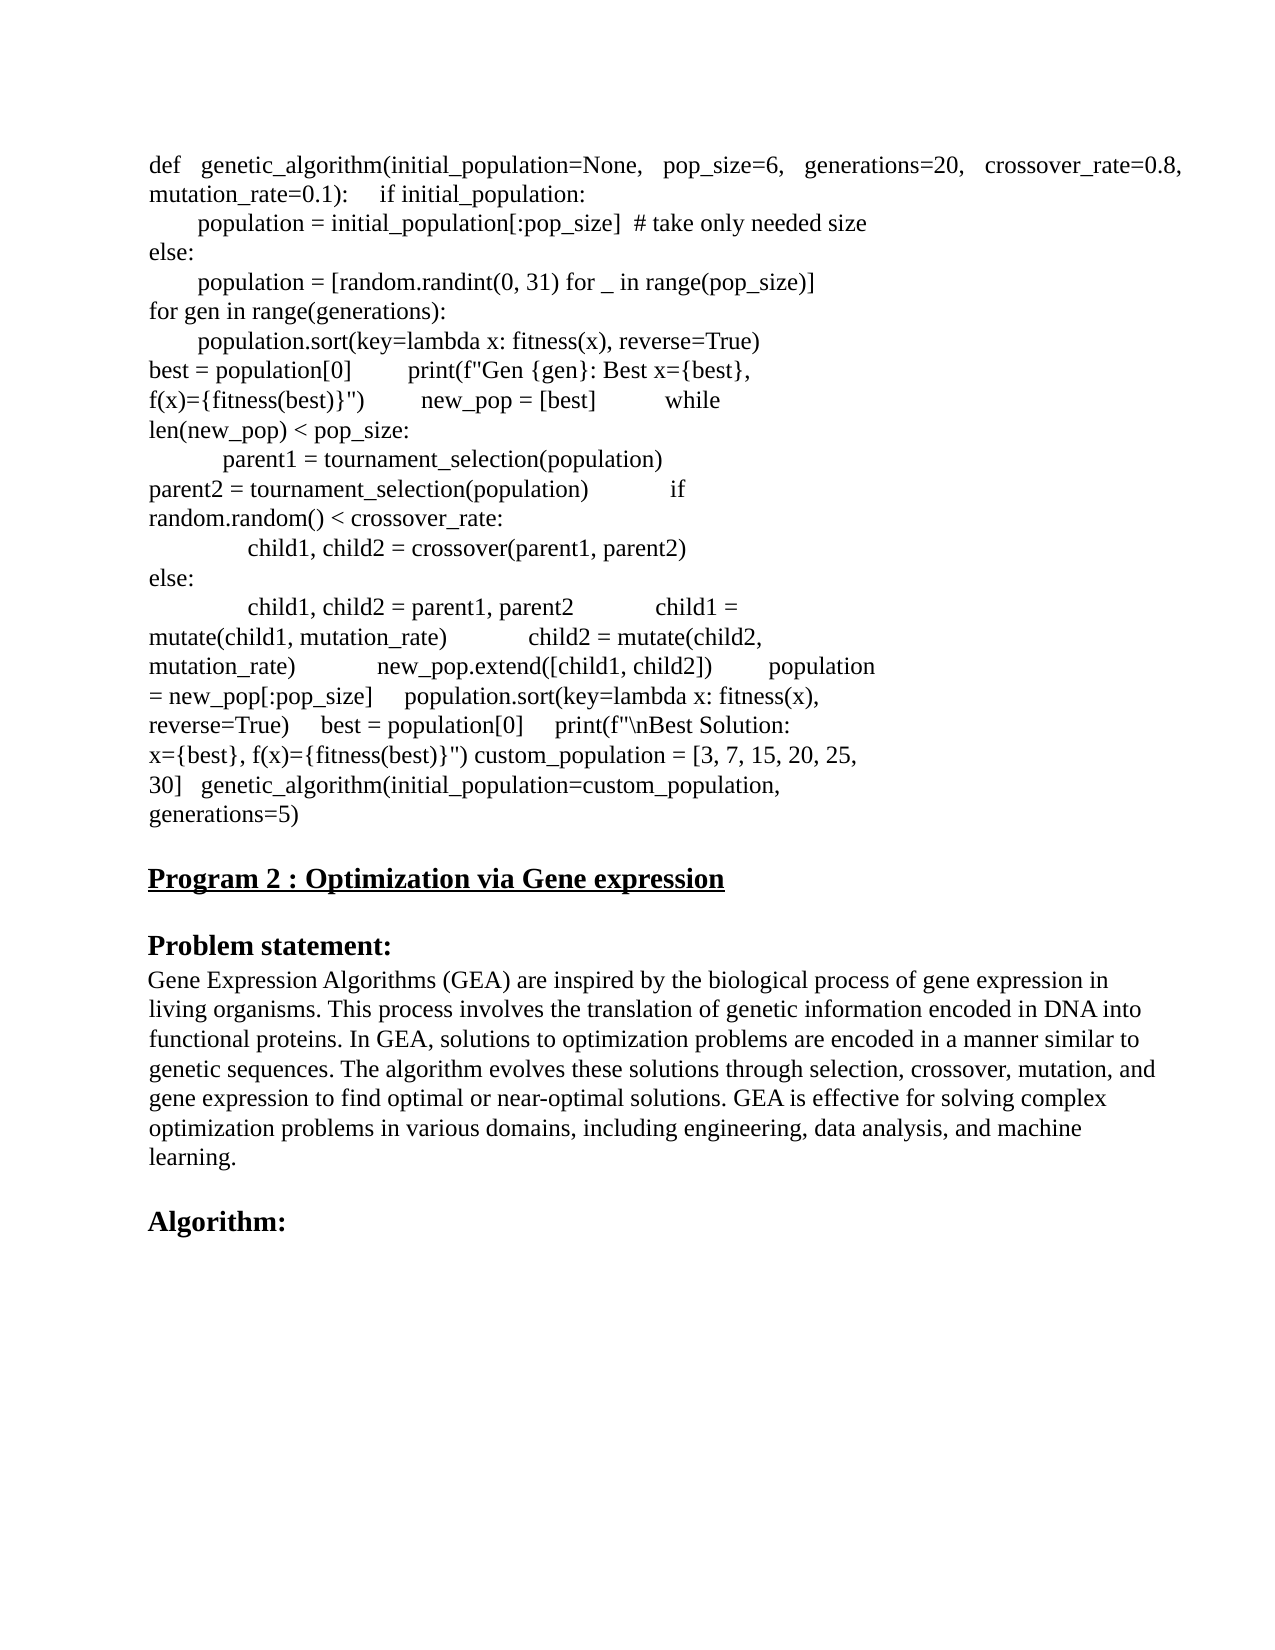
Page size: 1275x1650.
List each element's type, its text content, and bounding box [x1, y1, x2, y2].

text population.sort(key=lambda x: fitness(x), reverse=True) best = population[0] print(f"Gen {gen}: Best x={best}, f(x)={fitness(best)}") new_pop = [best] while len(new_pop) < pop_size: [147, 326, 764, 443]
text Problem statement: [147, 928, 1183, 962]
text child1, child2 = crossover(parent1, parent2) else: [147, 533, 740, 591]
subtitle Program 2 : Optimization via Gene expression [147, 861, 1183, 895]
text population = [random.randint(0, 31) for _ in range(pop_size)] for gen in range(generations): [147, 267, 852, 325]
text Algorithm: [147, 1204, 1183, 1238]
text def genetic_algorithm(initial_population=None, pop_size=6, generations=20, crossover_rate=0.8, mutation_rate=0.1): if initial_population: [149, 151, 1183, 208]
text population = initial_population[:pop_size] # take only needed size else: [147, 208, 921, 266]
text child1, child2 = parent1, parent2 child1 = mutate(child1, mutation_rate) child2 = mutate(child2, mutation_rate) new_pop.extend([child1, child2]) population = new_pop[:pop_size] population.sort(key=lambda x: fitness(x), reverse=True) best = population[0] print(f"\nBest Solution: x={best}, f(x)={fitness(best)}") custom_population = [3, 7, 15, 20, 25, 30] genetic_algorithm(initial_population=custom_population, generations=5) [147, 592, 885, 828]
text parent1 = tournament_selection(population) parent2 = tournament_selection(population) if random.random() < crossover_rate: [147, 444, 686, 532]
text Gene Expression Algorithms (GEA) are inspired by the biological process of gene expression in living organisms. This process involves the translation of genetic information encoded in DNA into functional proteins. In GEA, solutions to optimization problems are encoded in a manner similar to genetic sequences. The algorithm evolves these solutions through selection, crossover, mutation, and gene expression to find optimal or near-optimal solutions. GEA is effective for solving complex optimization problems in various domains, including engineering, data analysis, and machine learning. [147, 965, 1172, 1171]
